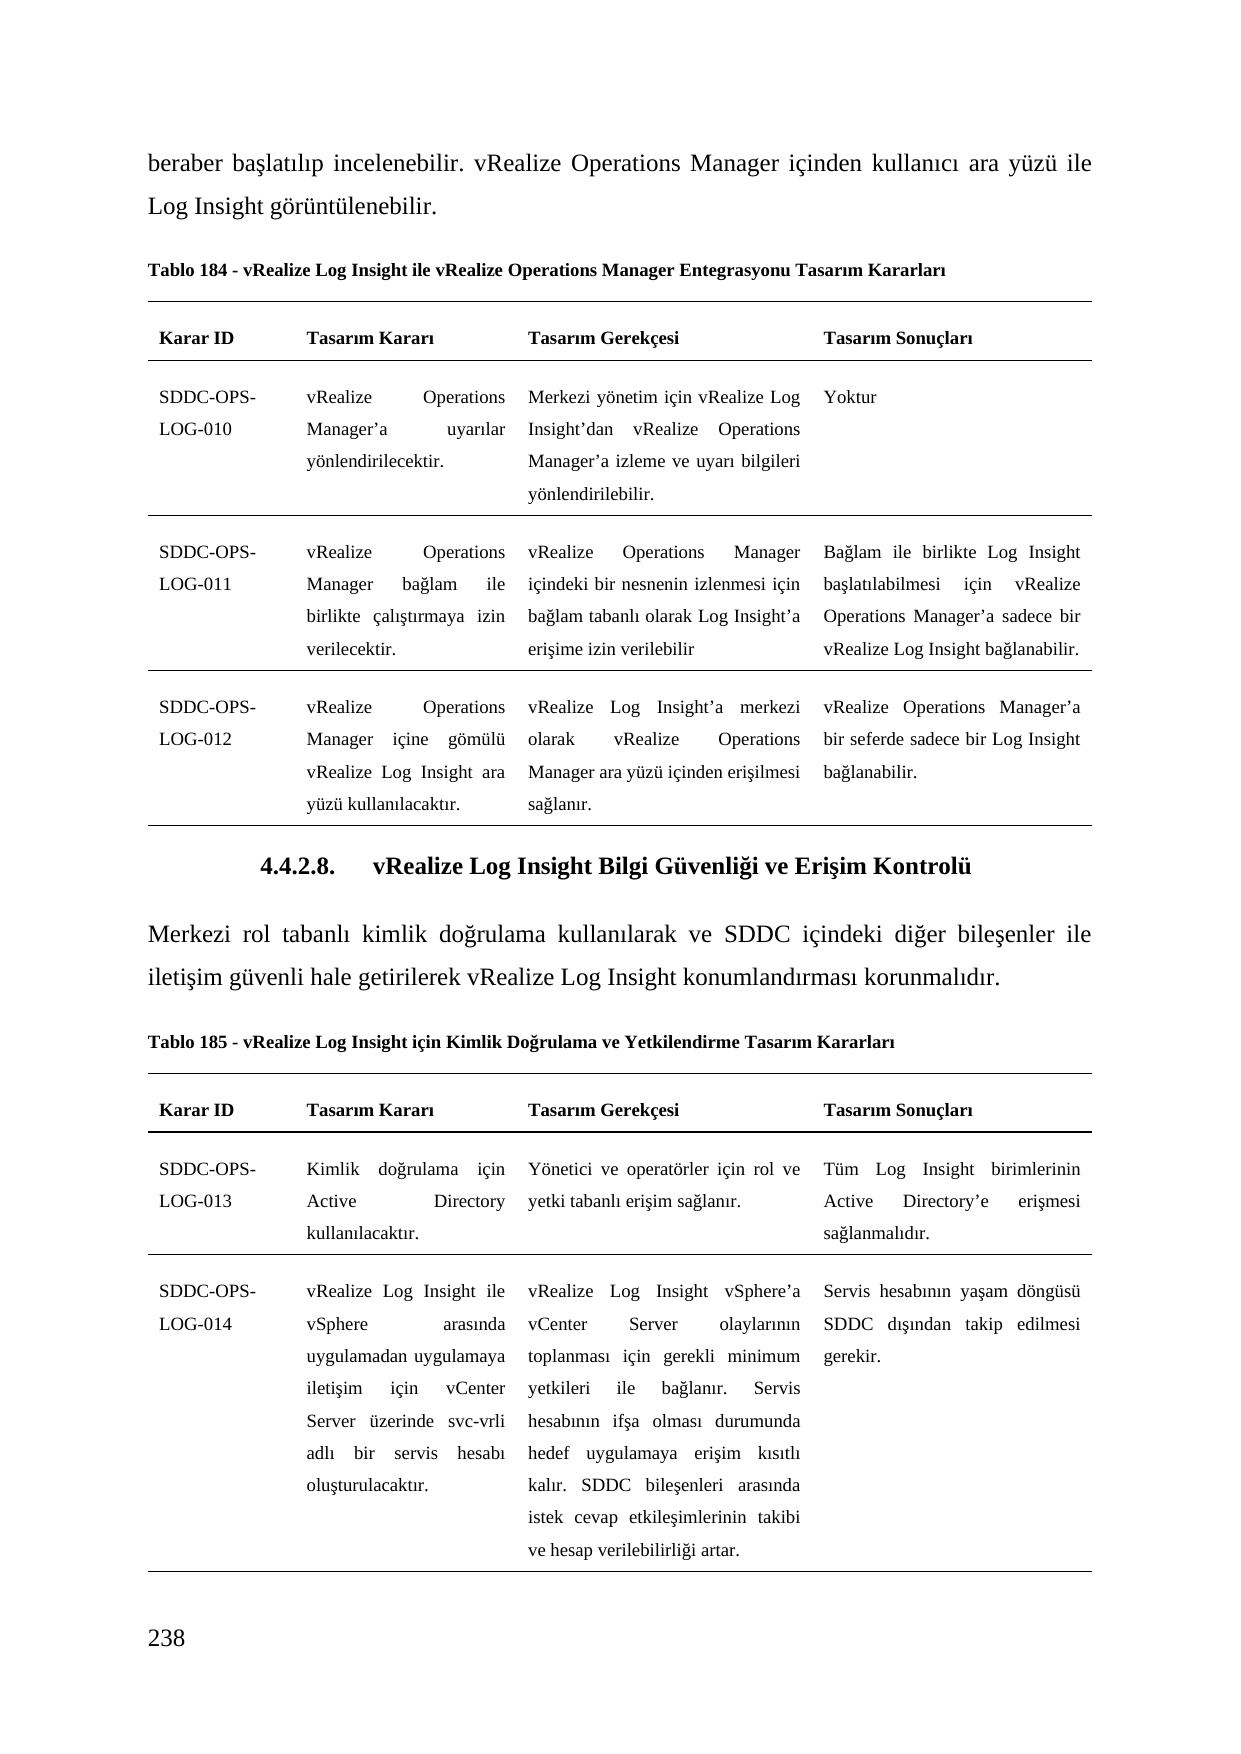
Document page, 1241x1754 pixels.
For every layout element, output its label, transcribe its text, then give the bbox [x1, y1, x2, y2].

list vRealize Log Insight Bilgi Güvenliği ve Erişim Kontrolü [260, 851, 1093, 880]
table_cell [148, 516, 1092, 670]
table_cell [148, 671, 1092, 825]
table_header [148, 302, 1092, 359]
text Tablo 184 - vRealize Log Insight ile vRealize Operations Manager Entegrasyonu Tasarım Kararları [148, 259, 1093, 280]
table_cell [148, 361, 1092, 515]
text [148, 148, 1093, 219]
text Tablo 185 - vRealize Log Insight için Kimlik Doğrulama ve Yetkilendirme Tasarım Kararları [148, 1031, 1093, 1052]
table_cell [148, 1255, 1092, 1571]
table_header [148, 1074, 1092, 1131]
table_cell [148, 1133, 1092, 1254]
text Merkezi rol tabanlı kimlik doğrulama kullanılarak ve SDDC içindeki diğer bileşenler ile iletişim güvenli hale getirilerek vRealize Log Insight konumlandırması korunmalıdır. [148, 919, 1093, 991]
